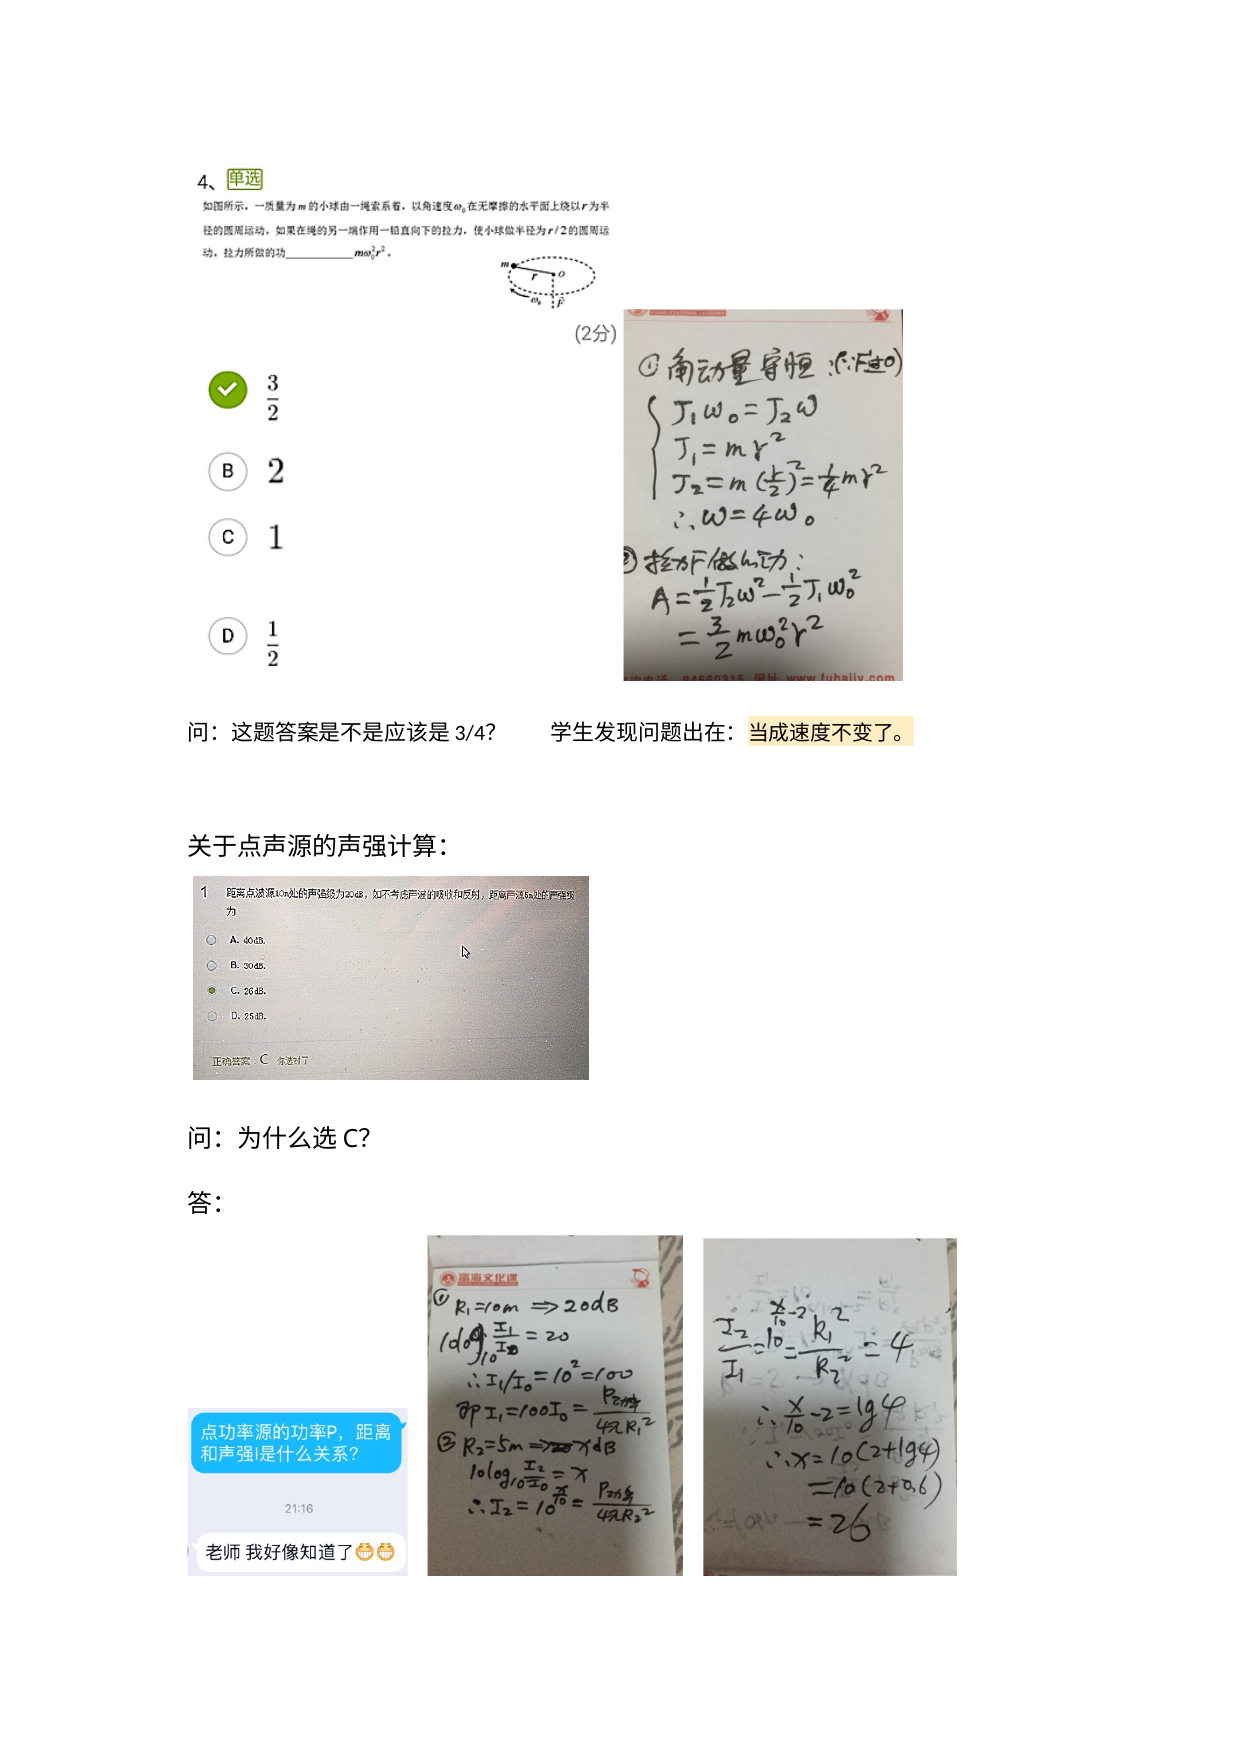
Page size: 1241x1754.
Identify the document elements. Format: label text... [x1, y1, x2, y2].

text 问：这题答案是不是应该是3/4？ 学生发现问题出在：当成速度不变了。 [187, 714, 1053, 747]
picture [704, 1239, 957, 1576]
picture [193, 876, 589, 1080]
picture [428, 1236, 683, 1576]
text 问：为什么选C？ [187, 1104, 1053, 1169]
picture [187, 161, 624, 680]
text 关于点声源的声强计算： [187, 812, 1053, 877]
picture [624, 310, 903, 681]
text 答： [187, 1169, 1053, 1234]
picture [187, 1408, 408, 1576]
